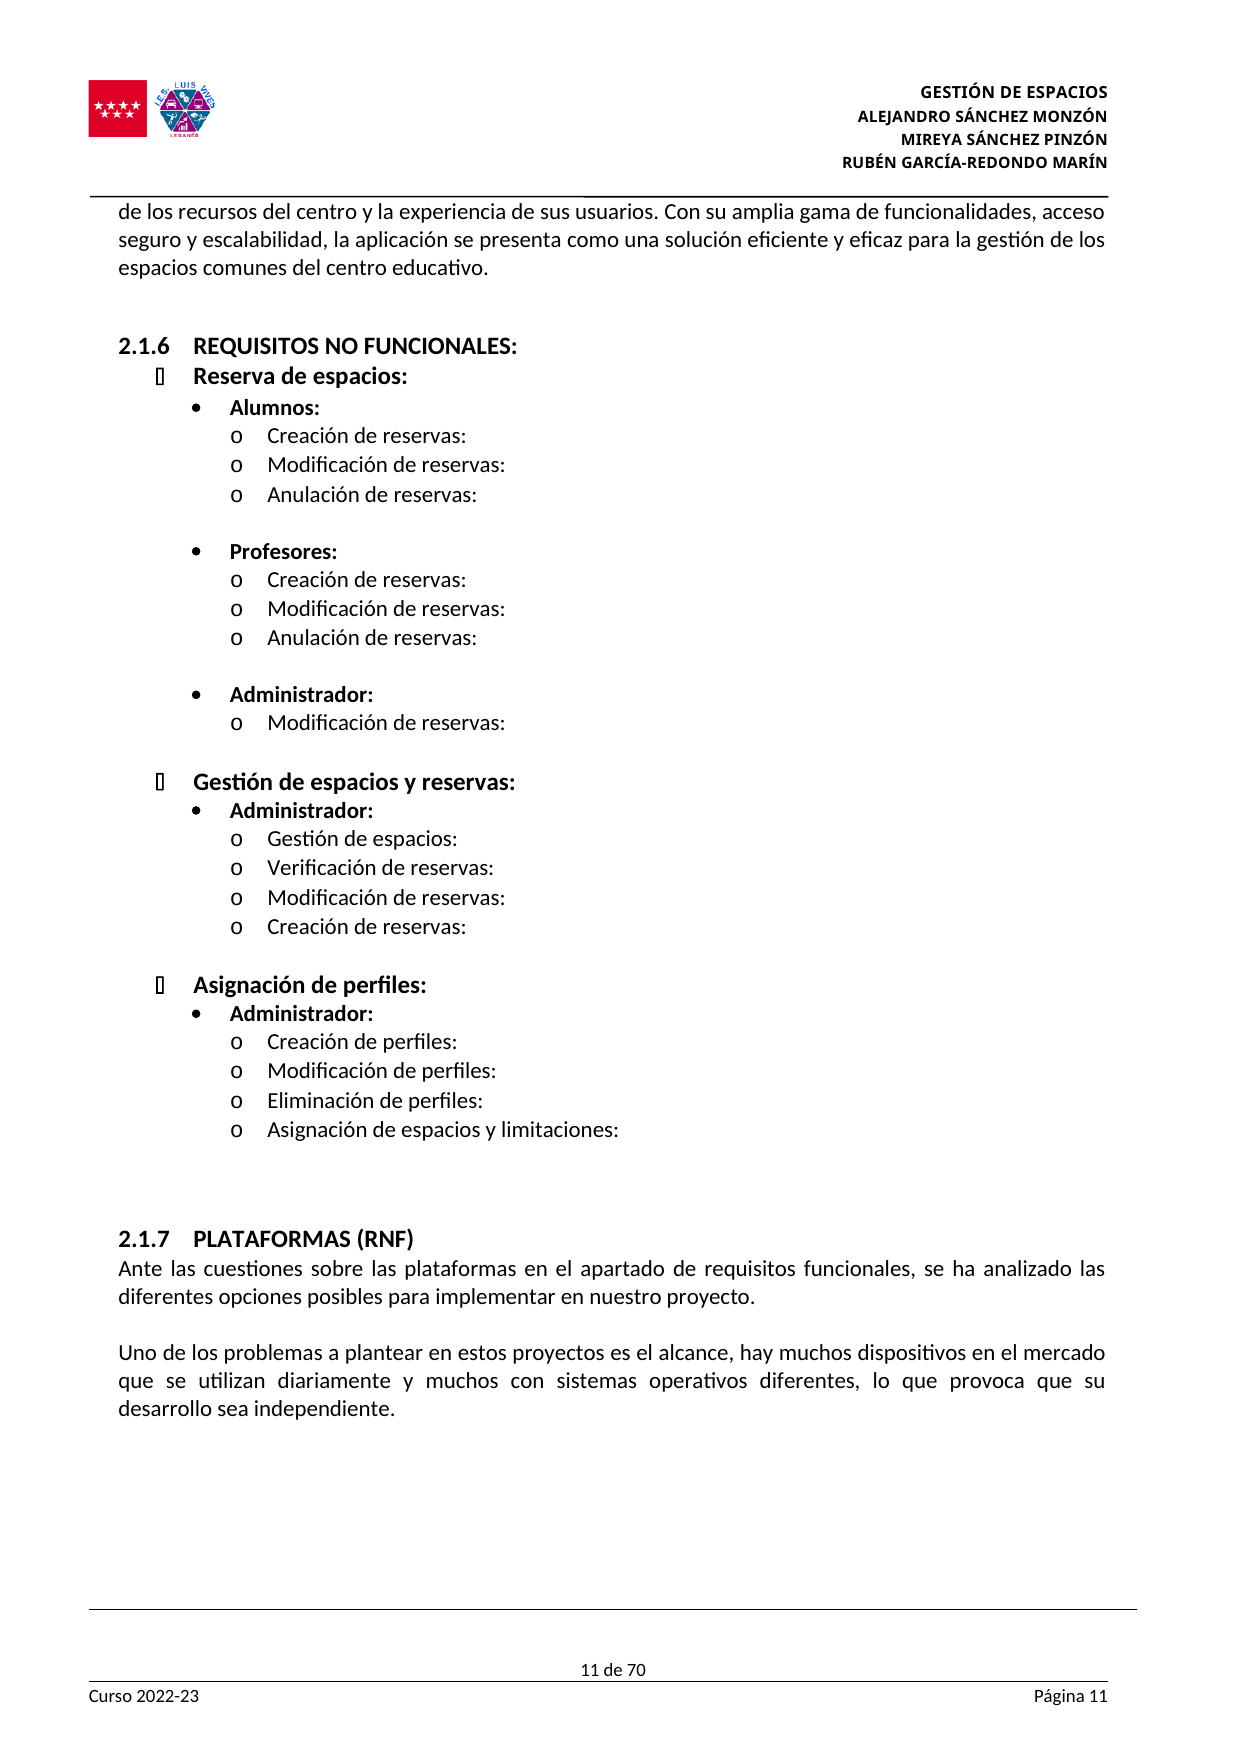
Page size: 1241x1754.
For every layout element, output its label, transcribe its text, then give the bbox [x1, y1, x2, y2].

list Creación de perfiles: [229, 1027, 1107, 1057]
list Administrador: [192, 681, 1107, 708]
list Creación de reservas: [229, 421, 1107, 451]
list Profesores: [192, 537, 1107, 565]
list Gestión de espacios: [229, 824, 1107, 853]
list Modificación de reservas: [229, 594, 1107, 623]
list Modificación de reservas: [229, 708, 1107, 738]
list Creación de reservas: [229, 912, 1107, 941]
list Eliminación de perfiles: [229, 1086, 1107, 1115]
text Ante las cuestiones sobre las plataformas en el apartado de requisitos funcionales, se ha analizado las diferentes opciones posibles para implementar en nuestro proyecto. [118, 1254, 1107, 1310]
list Anulación de reservas: [229, 480, 1107, 509]
list Asignación de espacios y limitaciones: [229, 1115, 1107, 1144]
list Asignación de perfiles: [156, 969, 1107, 999]
list Verificación de reservas: [229, 853, 1107, 883]
list Modificación de perfiles: [229, 1057, 1107, 1086]
list Administrador: [192, 999, 1107, 1027]
picture [87, 80, 215, 136]
text Uno de los problemas a plantear en estos proyectos es el alcance, hay muchos dispositivos en el mercado que se utilizan diariamente y muchos con sistemas operativos diferentes, lo que provoca que su desarrollo sea independiente. [118, 1338, 1107, 1422]
list Modificación de reservas: [229, 451, 1107, 480]
list Administrador: [192, 796, 1107, 824]
list Anulación de reservas: [229, 623, 1107, 652]
list Gestión de espacios y reservas: [156, 766, 1107, 796]
list Modificación de reservas: [229, 883, 1107, 912]
subtitle PLATAFORMAS (RNF) [118, 1223, 1107, 1254]
list Reserva de espacios: [156, 361, 1107, 391]
list Creación de reservas: [229, 565, 1107, 594]
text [118, 197, 1107, 281]
subtitle REQUISITOS NO FUNCIONALES: [118, 330, 1107, 361]
list Alumnos: [192, 393, 1107, 421]
